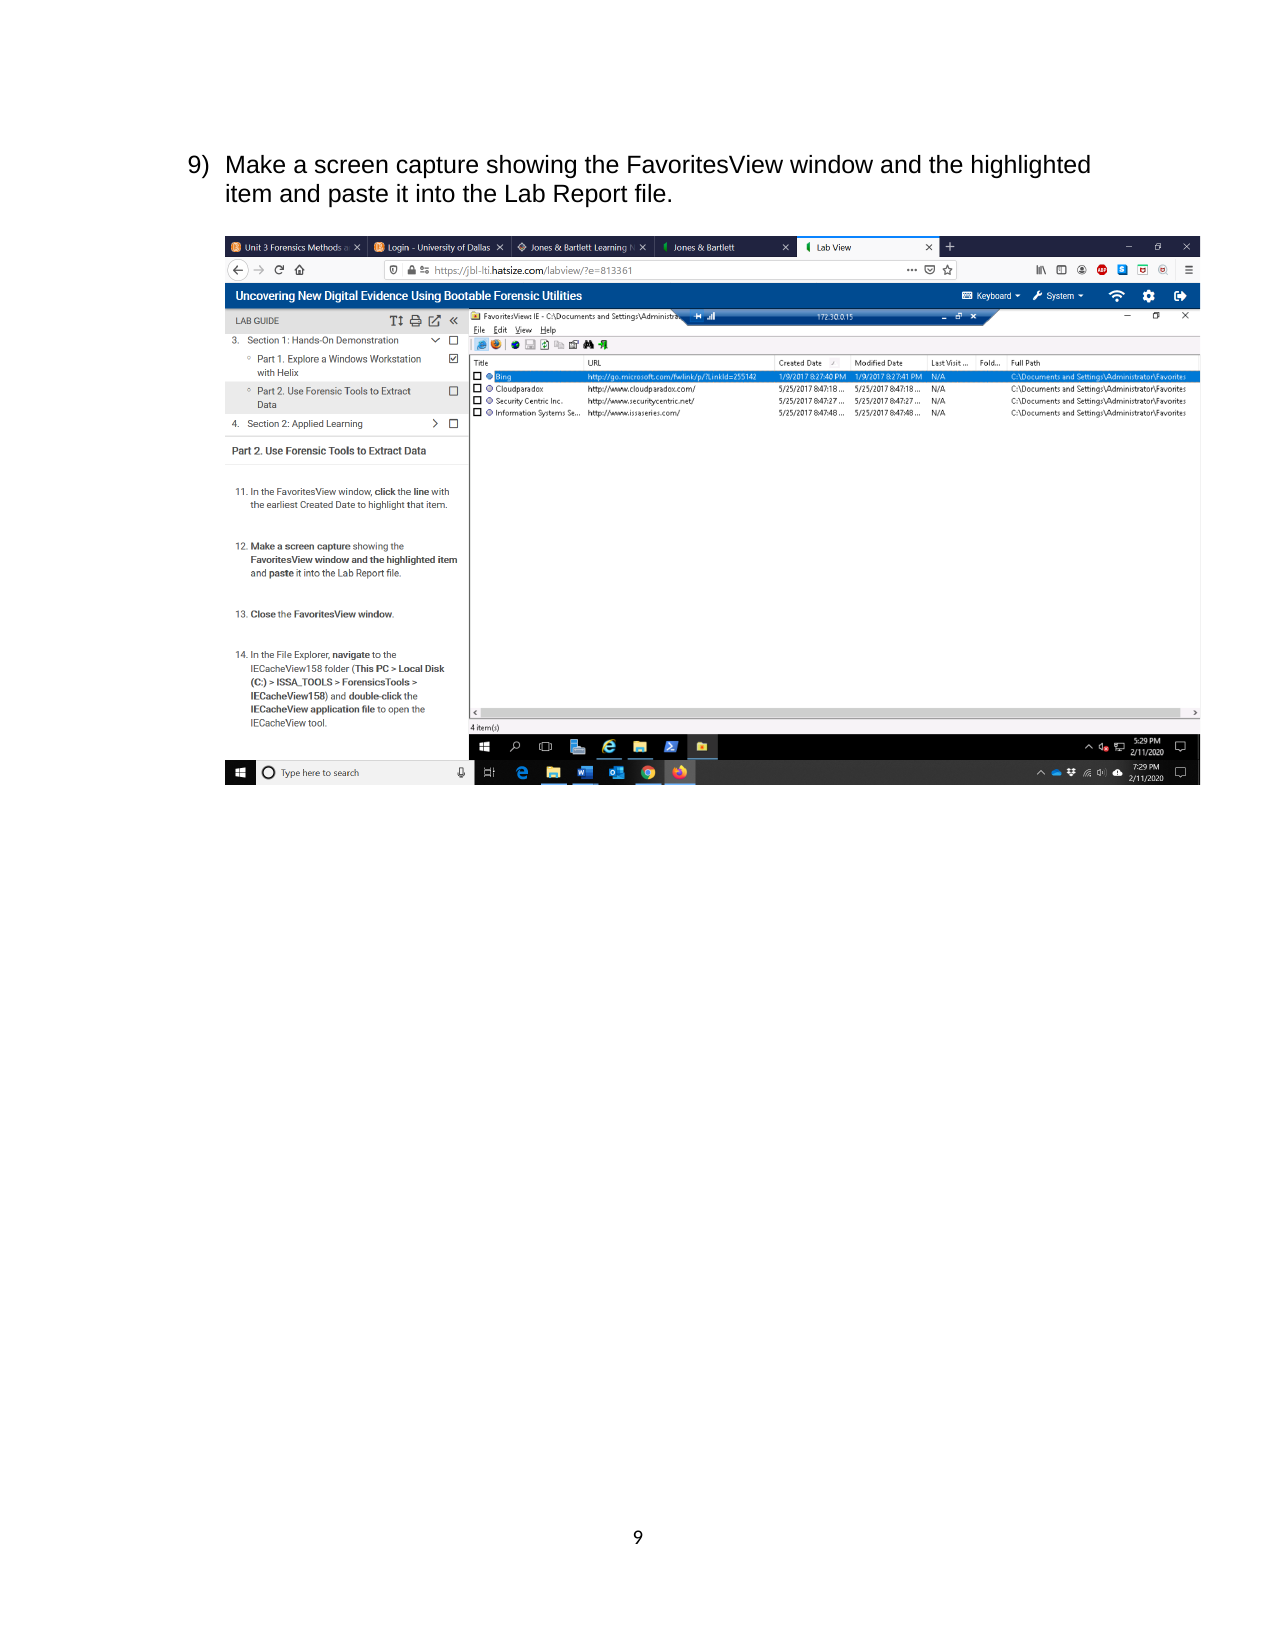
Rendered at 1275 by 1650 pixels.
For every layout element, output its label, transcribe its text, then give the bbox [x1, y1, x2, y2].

list Make a screen capture showing the FavoritesView window and the highlighted item and paste it into the Lab Report file. [187, 150, 1125, 207]
picture [225, 236, 1200, 785]
